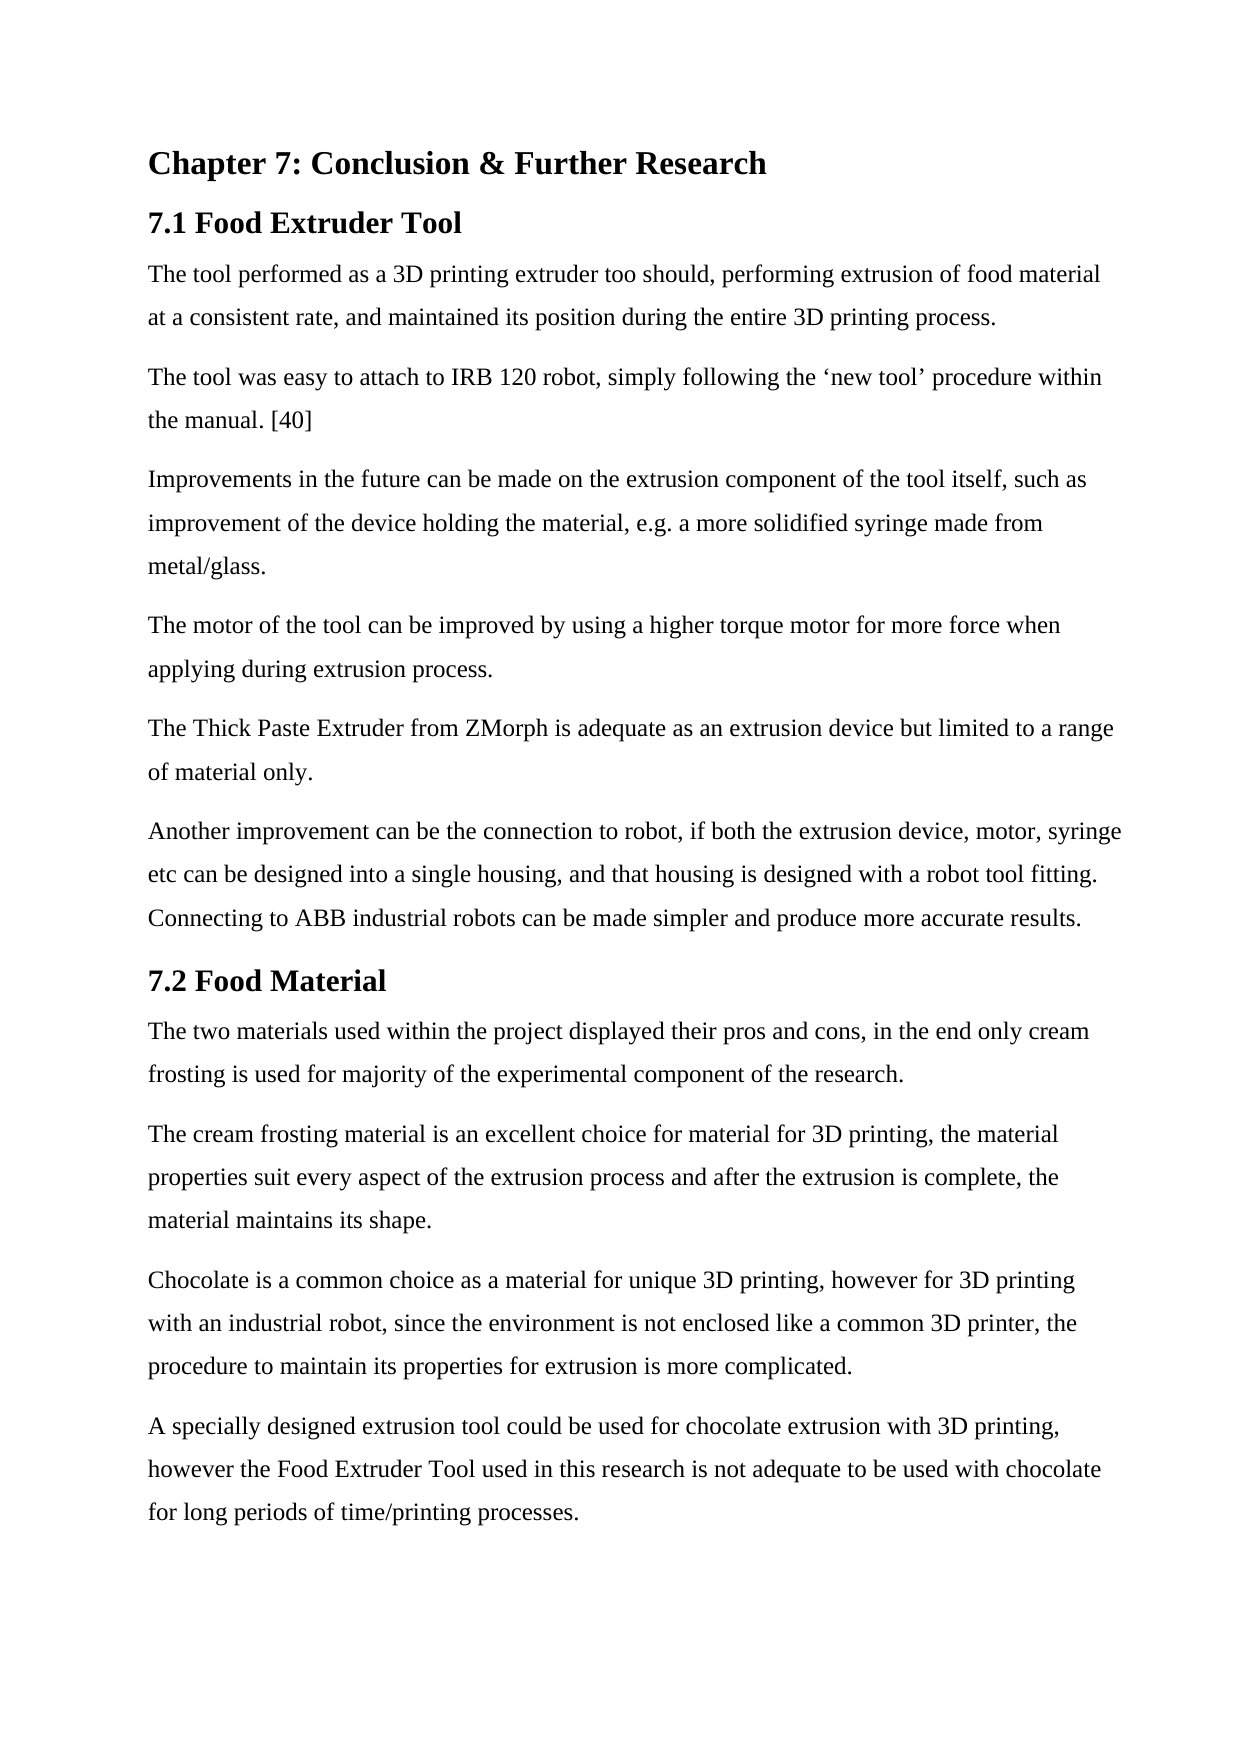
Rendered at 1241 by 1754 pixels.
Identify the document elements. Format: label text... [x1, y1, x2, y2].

text Chocolate is a common choice as a material for unique 3D printing, however for 3D printing with an industrial robot, since the environment is not enclosed like a common 3D printer, the procedure to maintain its properties for extrusion is more complicated. [148, 1265, 1122, 1380]
text A specially designed extrusion tool could be used for chocolate extrusion with 3D printing, however the Food Extruder Tool used in this research is not adequate to be used with chocolate for long periods of time/printing processes. [148, 1411, 1122, 1526]
text The Thick Paste Extruder from ZMorph is adequate as an extrusion device but limited to a range of material only. [148, 713, 1122, 785]
subtitle 7.1 Food Extruder Tool [148, 205, 1122, 241]
text Another improvement can be the connection to robot, if both the extrusion device, motor, syringe etc can be designed into a single housing, and that housing is designed with a robot tool fitting. Connecting to ABB industrial robots can be made simpler and produce more accurate results. [148, 816, 1122, 931]
text The tool was easy to attach to IRB 120 robot, simply following the ‘new tool’ procedure within the manual. [40] [148, 362, 1122, 433]
subtitle Chapter 7: Conclusion & Further Research [148, 143, 1122, 181]
text The two materials used within the project displayed their pros and cons, in the end only cream frosting is used for majority of the experimental component of the research. [148, 1016, 1122, 1088]
text The motor of the tool can be improved by using a higher torque motor for more force when applying during extrusion process. [148, 611, 1122, 682]
subtitle 7.2 Food Material [148, 962, 1122, 998]
text The tool performed as a 3D printing extruder too should, performing extrusion of food material at a consistent rate, and maintained its position during the entire 3D printing process. [148, 259, 1122, 331]
text Improvements in the future can be made on the extrusion component of the tool itself, such as improvement of the device holding the material, e.g. a more solidified syringe made from metal/glass. [148, 464, 1122, 579]
text The cream frosting material is an excellent choice for material for 3D printing, the material properties suit every aspect of the extrusion process and after the extrusion is complete, the material maintains its shape. [148, 1119, 1122, 1234]
